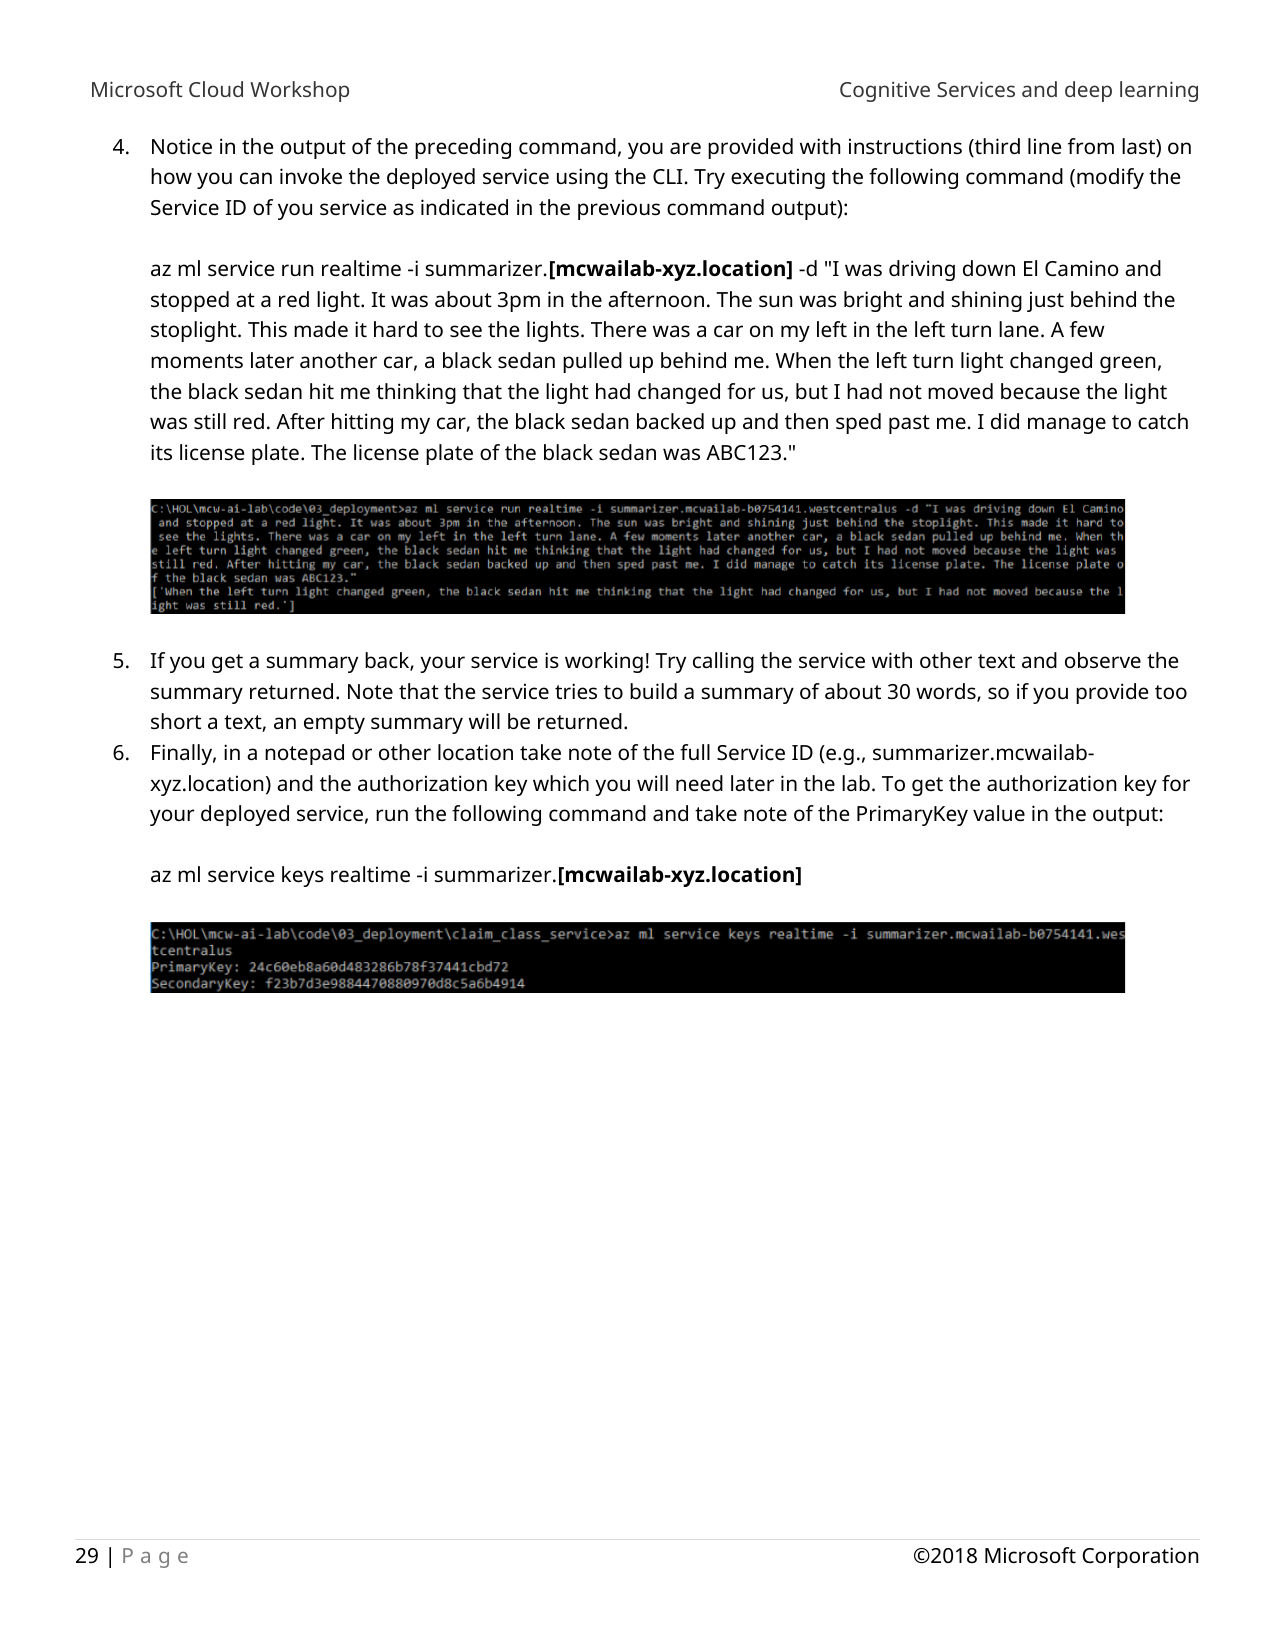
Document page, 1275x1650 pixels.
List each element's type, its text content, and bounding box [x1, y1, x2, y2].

picture [150, 921, 1125, 993]
picture [150, 499, 1125, 614]
list If you get a summary back, your service is working! Try calling the service with other text and observe the summary returned. Note that the service tries to build a summary of about 30 words, so if you provide too short a text, an empty summary will be returned. [112, 646, 1200, 736]
list Notice in the output of the preceding command, you are provided with instructions (third line from last) on how you can invoke the deployed service using the CLI. Try executing the following command (modify the Service ID of you service as indicated in the previous command output): az ml service run realtime -i summarizer.[mcwailab-xyz.location] -d "I was driving down El Camino and stopped at a red light. It was about 3pm in the afternoon. The sun was bright and shining just behind the stoplight. This made it hard to see the lights. There was a car on my left in the left turn lane. A few moments later another car, a black sedan pulled up behind me. When the left turn light changed green, the black sedan hit me thinking that the light had changed for us, but I had not moved because the light was still red. After hitting my car, the black sedan backed up and then sped past me. I did manage to catch its license plate. The license plate of the black sedan was ABC123." [112, 132, 1200, 644]
